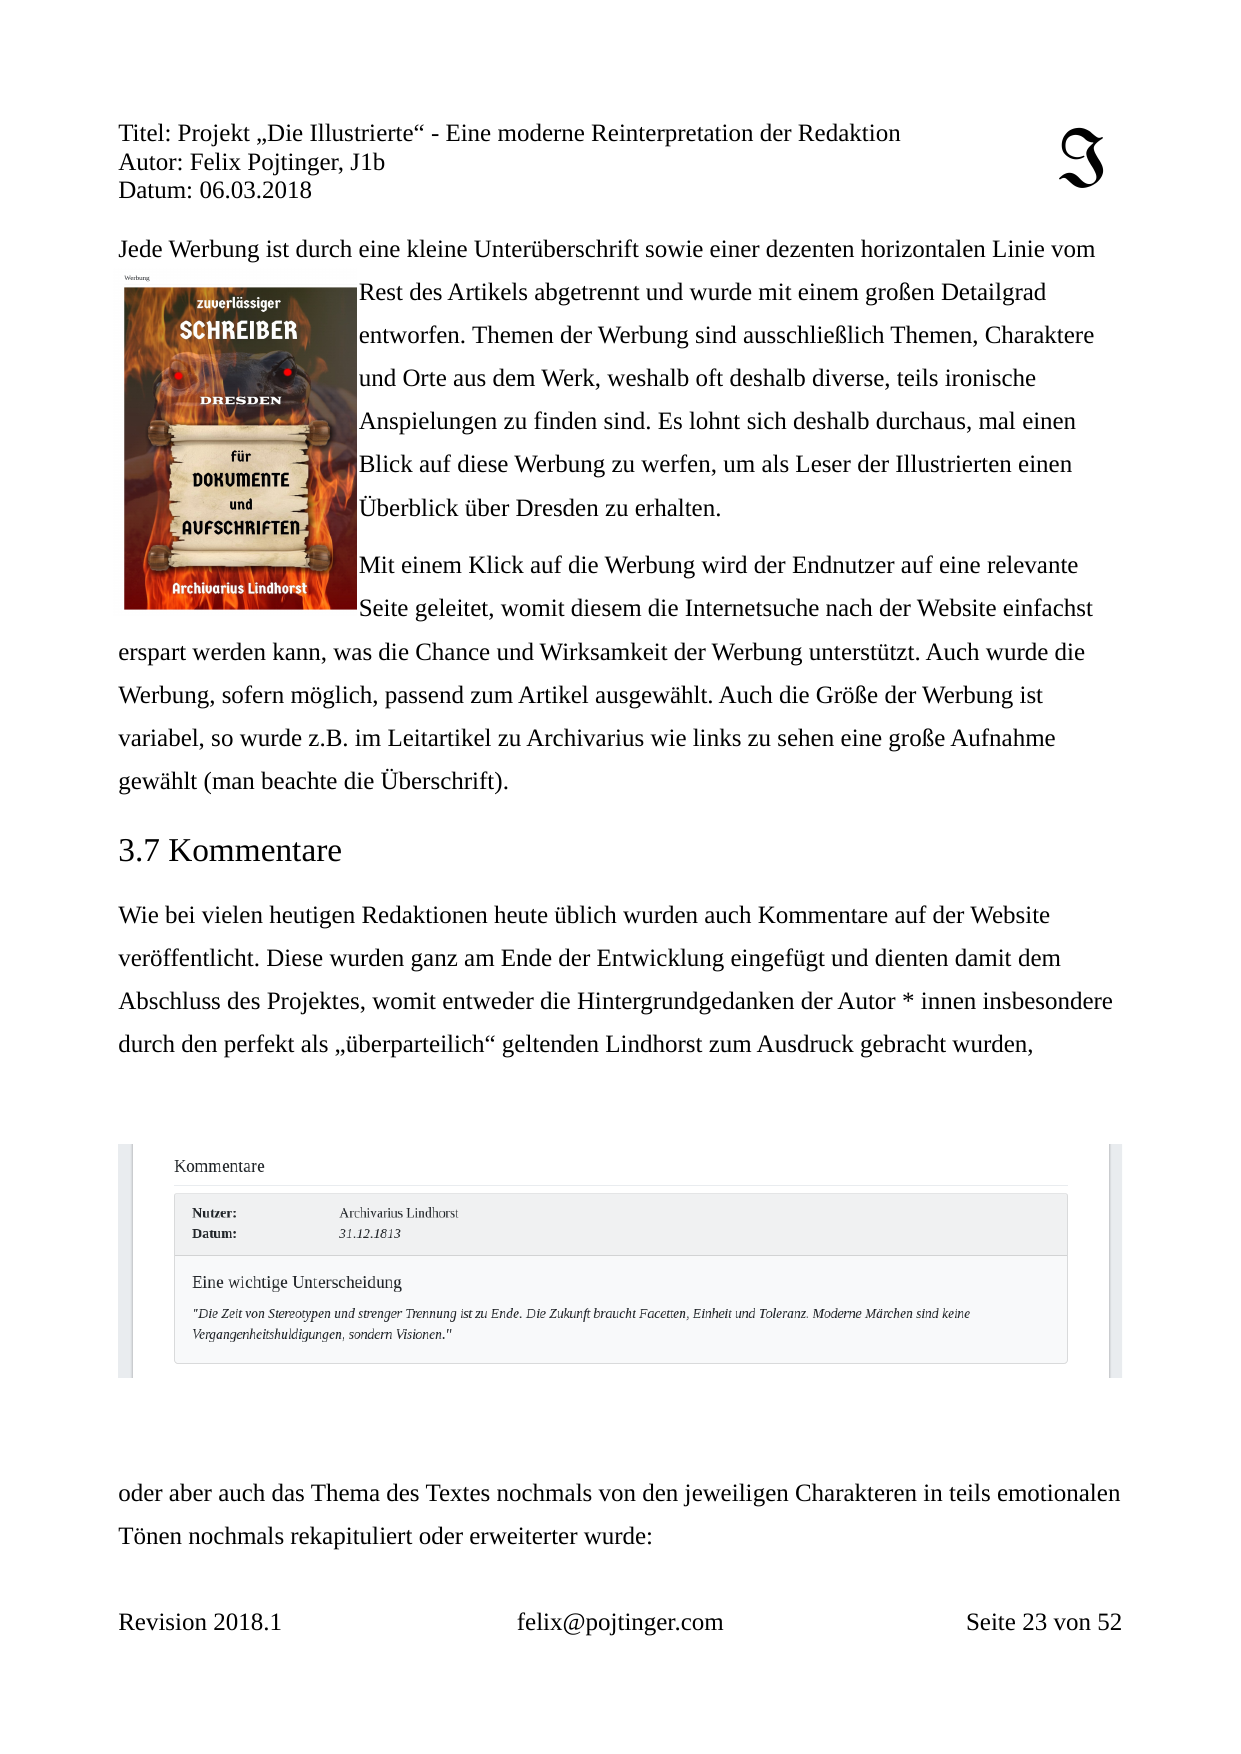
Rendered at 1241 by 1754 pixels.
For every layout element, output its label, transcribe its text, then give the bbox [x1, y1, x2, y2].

text oder aber auch das Thema des Textes nochmals von den jeweiligen Charakteren in teils emotionalen Tönen nochmals rekapituliert oder erweiterter wurde: [118, 1478, 1122, 1550]
text Jede Werbung ist durch eine kleine Unterüberschrift sowie einer dezenten horizontalen Linie vom Rest des Artikels abgetrennt und wurde mit einem großen Detailgrad entworfen. Themen der Werbung sind ausschließlich Themen, Charaktere und Orte aus dem Werk, weshalb oft deshalb diverse, teils ironische Anspielungen zu finden sind. Es lohnt sich deshalb durchaus, mal einen Blick auf diese Werbung zu werfen, um als Leser der Illustrierten einen Überblick über Dresden zu erhalten. [118, 234, 1122, 521]
picture [118, 1144, 1123, 1378]
picture [1046, 120, 1120, 194]
subtitle 3.7 Kommentare [118, 830, 1122, 868]
text Mit einem Klick auf die Werbung wird der Endnutzer auf eine relevante Seite geleitet, womit diesem die Internetsuche nach der Website einfachst erspart werden kann, was die Chance und Wirksamkeit der Werbung unterstützt. Auch wurde die Werbung, sofern möglich, passend zum Artikel ausgewählt. Auch die Größe der Werbung ist variabel, so wurde z.B. im Leitartikel zu Archivarius wie links zu sehen eine große Aufnahme gewählt (man beachte die Überschrift). [118, 550, 1122, 795]
text Wie bei vielen heutigen Redaktionen heute üblich wurden auch Kommentare auf der Website veröffentlicht. Diese wurden ganz am Ende der Entwicklung eingefügt und dienten damit dem Abschluss des Projektes, womit entweder die Hintergrundgedanken der Autor * innen insbesondere durch den perfekt als „überparteilich“ geltenden Lindhorst zum Ausdruck gebracht wurden, [118, 900, 1122, 1058]
picture [113, 268, 357, 616]
